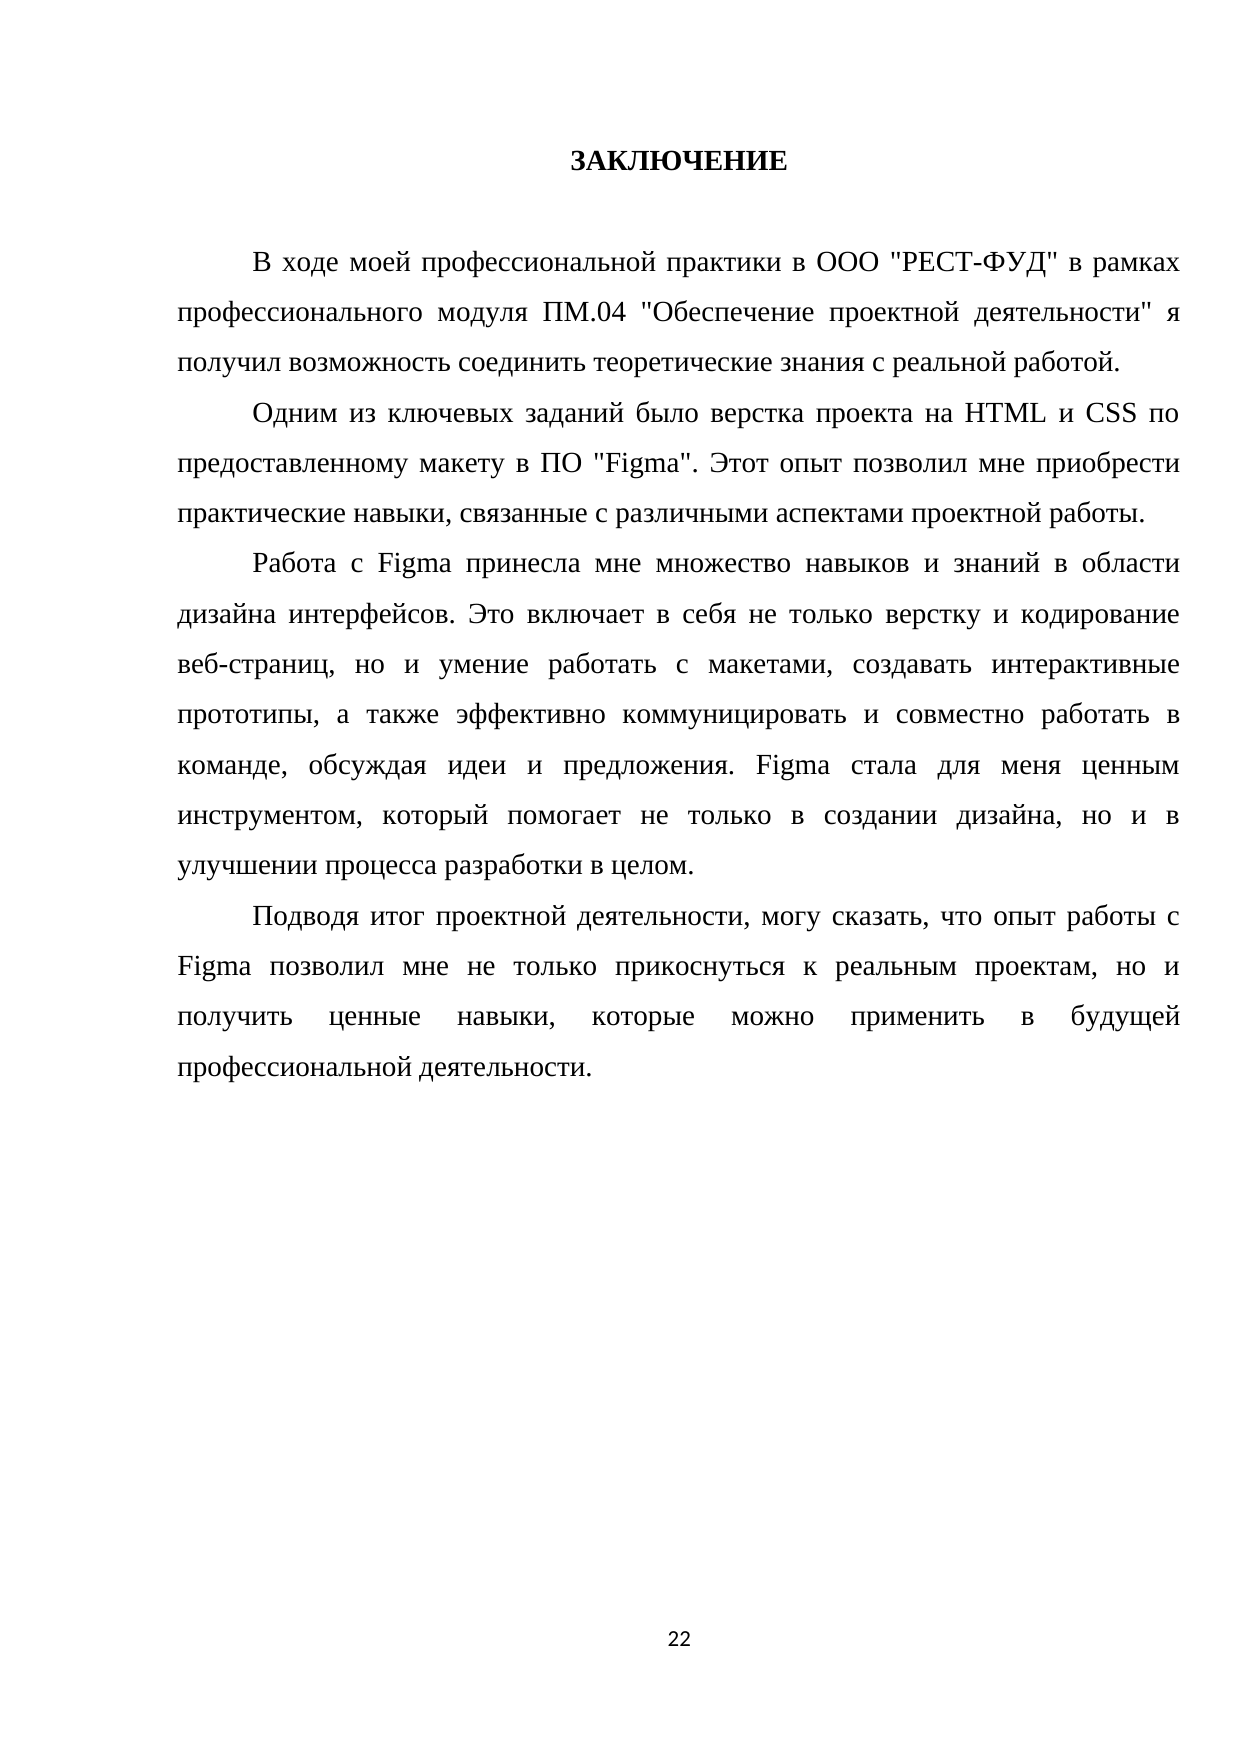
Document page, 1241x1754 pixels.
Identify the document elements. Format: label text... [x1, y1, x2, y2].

subtitle ЗАКЛЮЧЕНИЕ [177, 143, 1181, 177]
text Работа с Figma принесла мне множество навыков и знаний в области дизайна интерфейсов. Это включает в себя не только верстку и кодирование веб-страниц, но и умение работать с макетами, создавать интерактивные прототипы, а также эффективно коммуницировать и совместно работать в команде, обсуждая идеи и предложения. Figma стала для меня ценным инструментом, который помогает не только в создании дизайна, но и в улучшении процесса разработки в целом. [177, 546, 1181, 881]
text Одним из ключевых заданий было верстка проекта на HTML и CSS по предоставленному макету в ПО "Figma". Этот опыт позволил мне приобрести практические навыки, связанные с различными аспектами проектной работы. [177, 395, 1181, 529]
text В ходе моей профессиональной практики в ООО "РЕСТ-ФУД" в рамках профессионального модуля ПМ.04 "Обеспечение проектной деятельности" я получил возможность соединить теоретические знания с реальной работой. [177, 244, 1181, 378]
text Подводя итог проектной деятельности, могу сказать, что опыт работы с Figma позволил мне не только прикоснуться к реальным проектам, но и получить ценные навыки, которые можно применить в будущей профессиональной деятельности. [177, 898, 1181, 1082]
